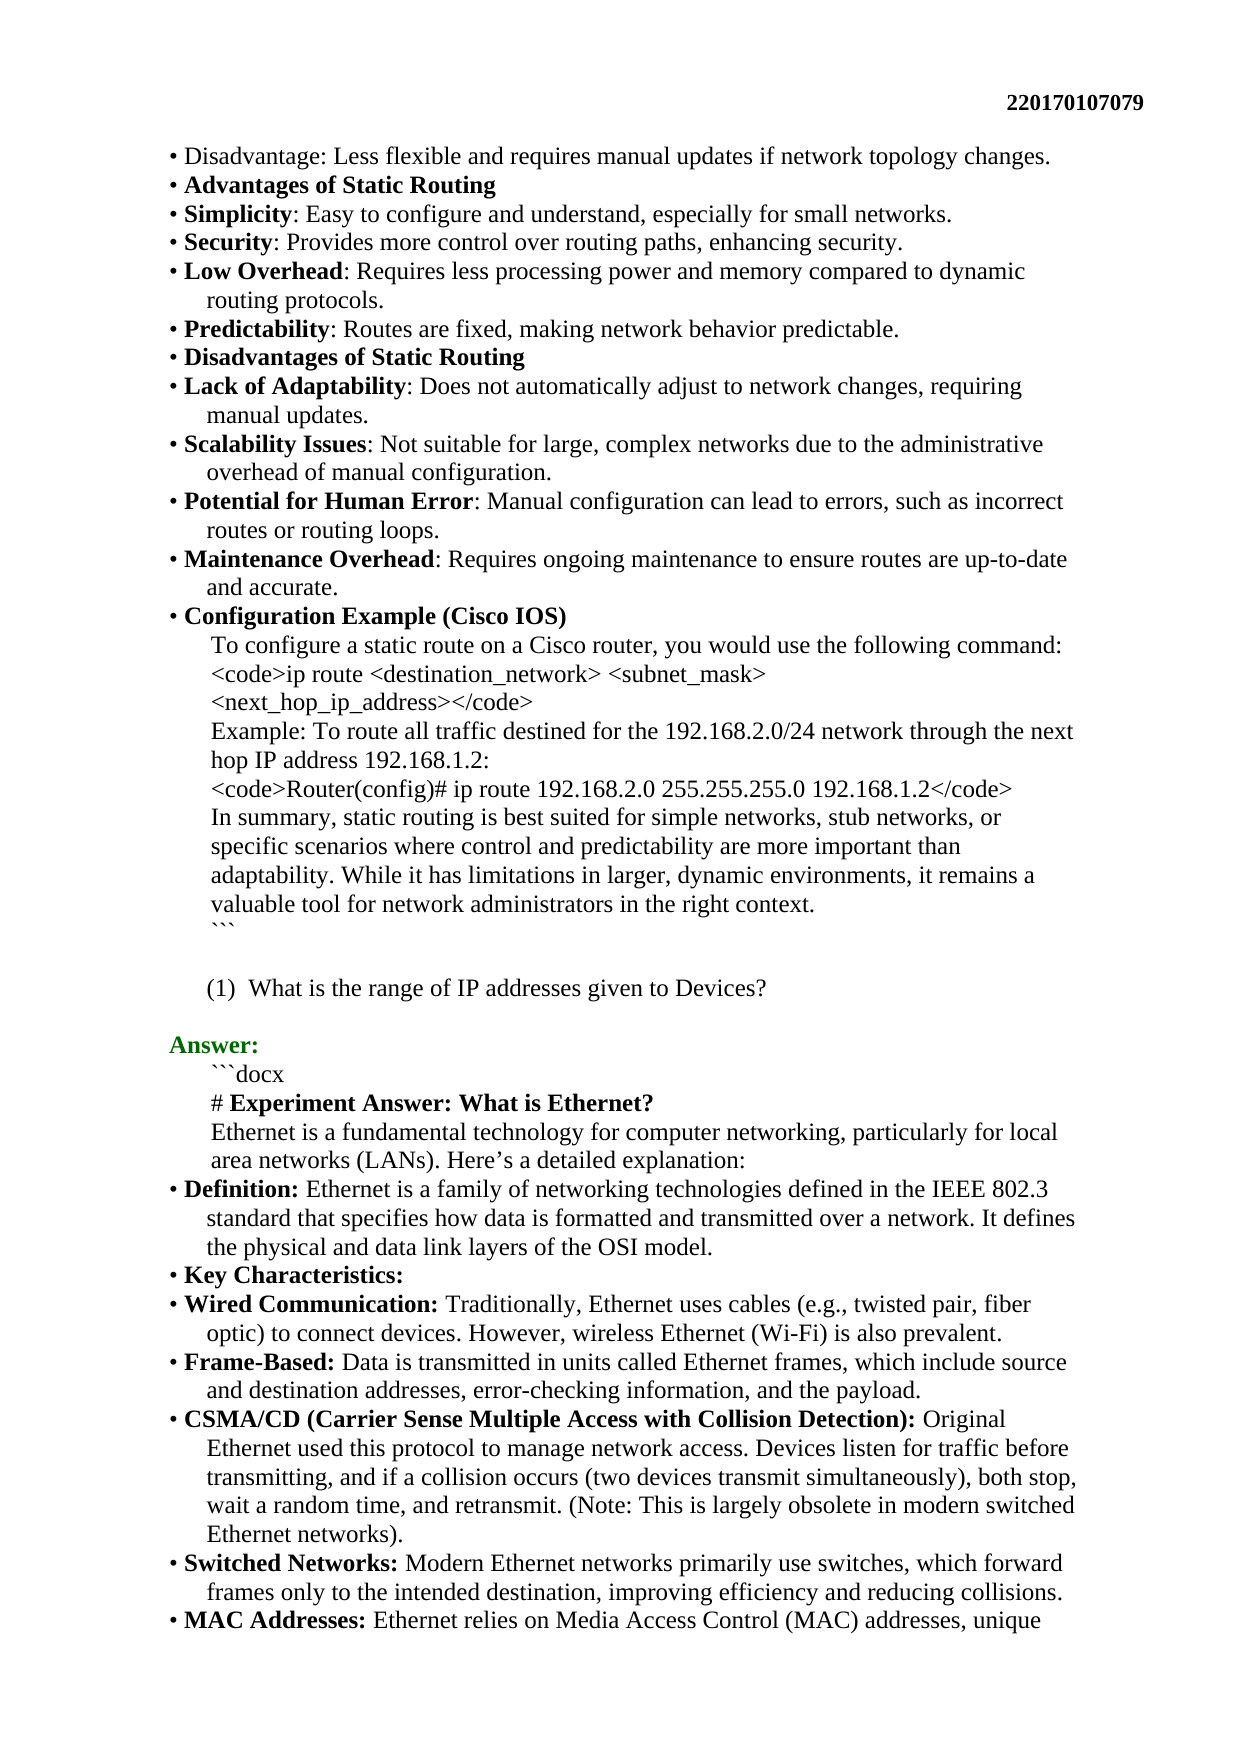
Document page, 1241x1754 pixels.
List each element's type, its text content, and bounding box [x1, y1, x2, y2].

text • Maintenance Overhead: Requires ongoing maintenance to ensure routes are up-to-date and accurate. [169, 544, 1078, 601]
text (1) What is the range of IP addresses given to Devices? [206, 973, 1078, 1001]
text Answer: [169, 1031, 1078, 1059]
text • Lack of Adaptability: Does not automatically adjust to network changes, requiring manual updates. [169, 371, 1078, 429]
text • Simplicity: Easy to configure and understand, especially for small networks. [169, 199, 1078, 227]
text To configure a static route on a Cisco router, you would use the following command: [211, 630, 1078, 659]
text • CSMA/CD (Carrier Sense Multiple Access with Collision Detection): Original Ethernet used this protocol to manage network access. Devices listen for traffic before transmitting, and if a collision occurs (two devices transmit simultaneously), both stop, wait a random time, and retransmit. (Note: This is largely obsolete in modern switched Ethernet networks). [169, 1404, 1078, 1548]
text • Disadvantages of Static Routing [169, 342, 1078, 371]
text • Low Overhead: Requires less processing power and memory compared to dynamic routing protocols. [169, 256, 1078, 314]
text # Experiment Answer: What is Ethernet? [211, 1088, 1078, 1117]
text • Scalability Issues: Not suitable for large, complex networks due to the administrative overhead of manual configuration. [169, 429, 1078, 486]
text • Predictability: Routes are fixed, making network behavior predictable. [169, 314, 1078, 342]
text • Frame-Based: Data is transmitted in units called Ethernet frames, which include source and destination addresses, error-checking information, and the payload. [169, 1347, 1078, 1404]
text <code>ip route <destination_network> <subnet_mask> <next_hop_ip_address></code> [211, 659, 1078, 716]
text In summary, static routing is best suited for simple networks, stub networks, or specific scenarios where control and predictability are more important than adaptability. While it has limitations in larger, dynamic environments, it remains a valuable tool for network administrators in the right context. [211, 802, 1078, 917]
text • Definition: Ethernet is a family of networking technologies defined in the IEEE 802.3 standard that specifies how data is formatted and transmitted over a network. It defines the physical and data link layers of the OSI model. [169, 1174, 1078, 1261]
text • Potential for Human Error: Manual configuration can lead to errors, such as incorrect routes or routing loops. [169, 486, 1078, 544]
text Example: To route all traffic destined for the 192.168.2.0/24 network through the next hop IP address 192.168.1.2: [211, 716, 1078, 774]
text • Switched Networks: Modern Ethernet networks primarily use switches, which forward frames only to the intended destination, improving efficiency and reducing collisions. [169, 1548, 1078, 1606]
text • Configuration Example (Cisco IOS) [169, 601, 1078, 630]
text • Security: Provides more control over routing paths, enhancing security. [169, 227, 1078, 256]
text • Advantages of Static Routing [169, 170, 1078, 199]
text • Wired Communication: Traditionally, Ethernet uses cables (e.g., twisted pair, fiber optic) to connect devices. However, wireless Ethernet (Wi-Fi) is also prevalent. [169, 1289, 1078, 1347]
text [169, 1606, 1078, 1634]
text Ethernet is a fundamental technology for computer networking, particularly for local area networks (LANs). Here’s a detailed explanation: [211, 1117, 1078, 1174]
text • Key Characteristics: [169, 1261, 1078, 1289]
text • Disadvantage: Less flexible and requires manual updates if network topology changes. [169, 141, 1078, 170]
text ```docx [211, 1059, 1078, 1088]
text ``` [211, 917, 1078, 946]
text <code>Router(config)# ip route 192.168.2.0 255.255.255.0 192.168.1.2</code> [211, 774, 1078, 802]
